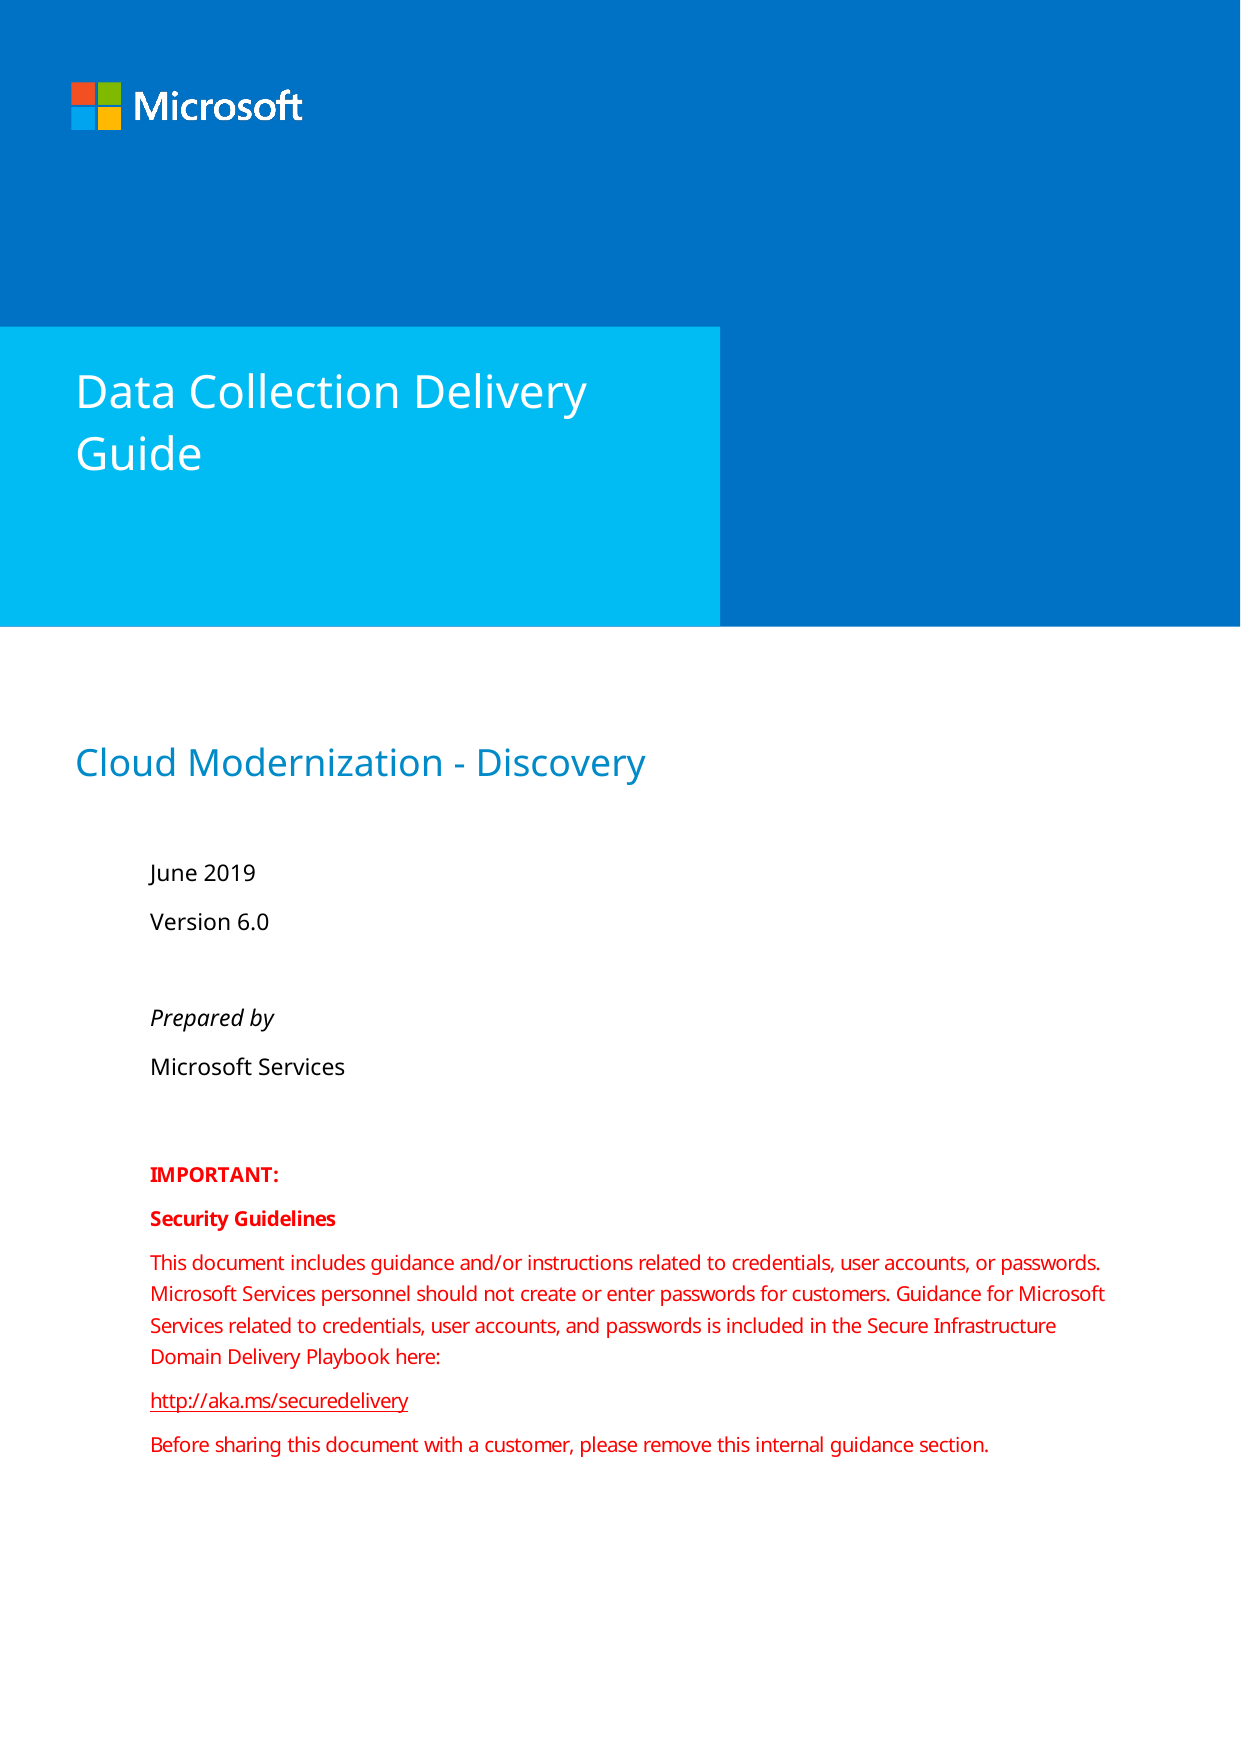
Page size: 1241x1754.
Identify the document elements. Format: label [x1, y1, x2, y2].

picture [39, 53, 334, 158]
